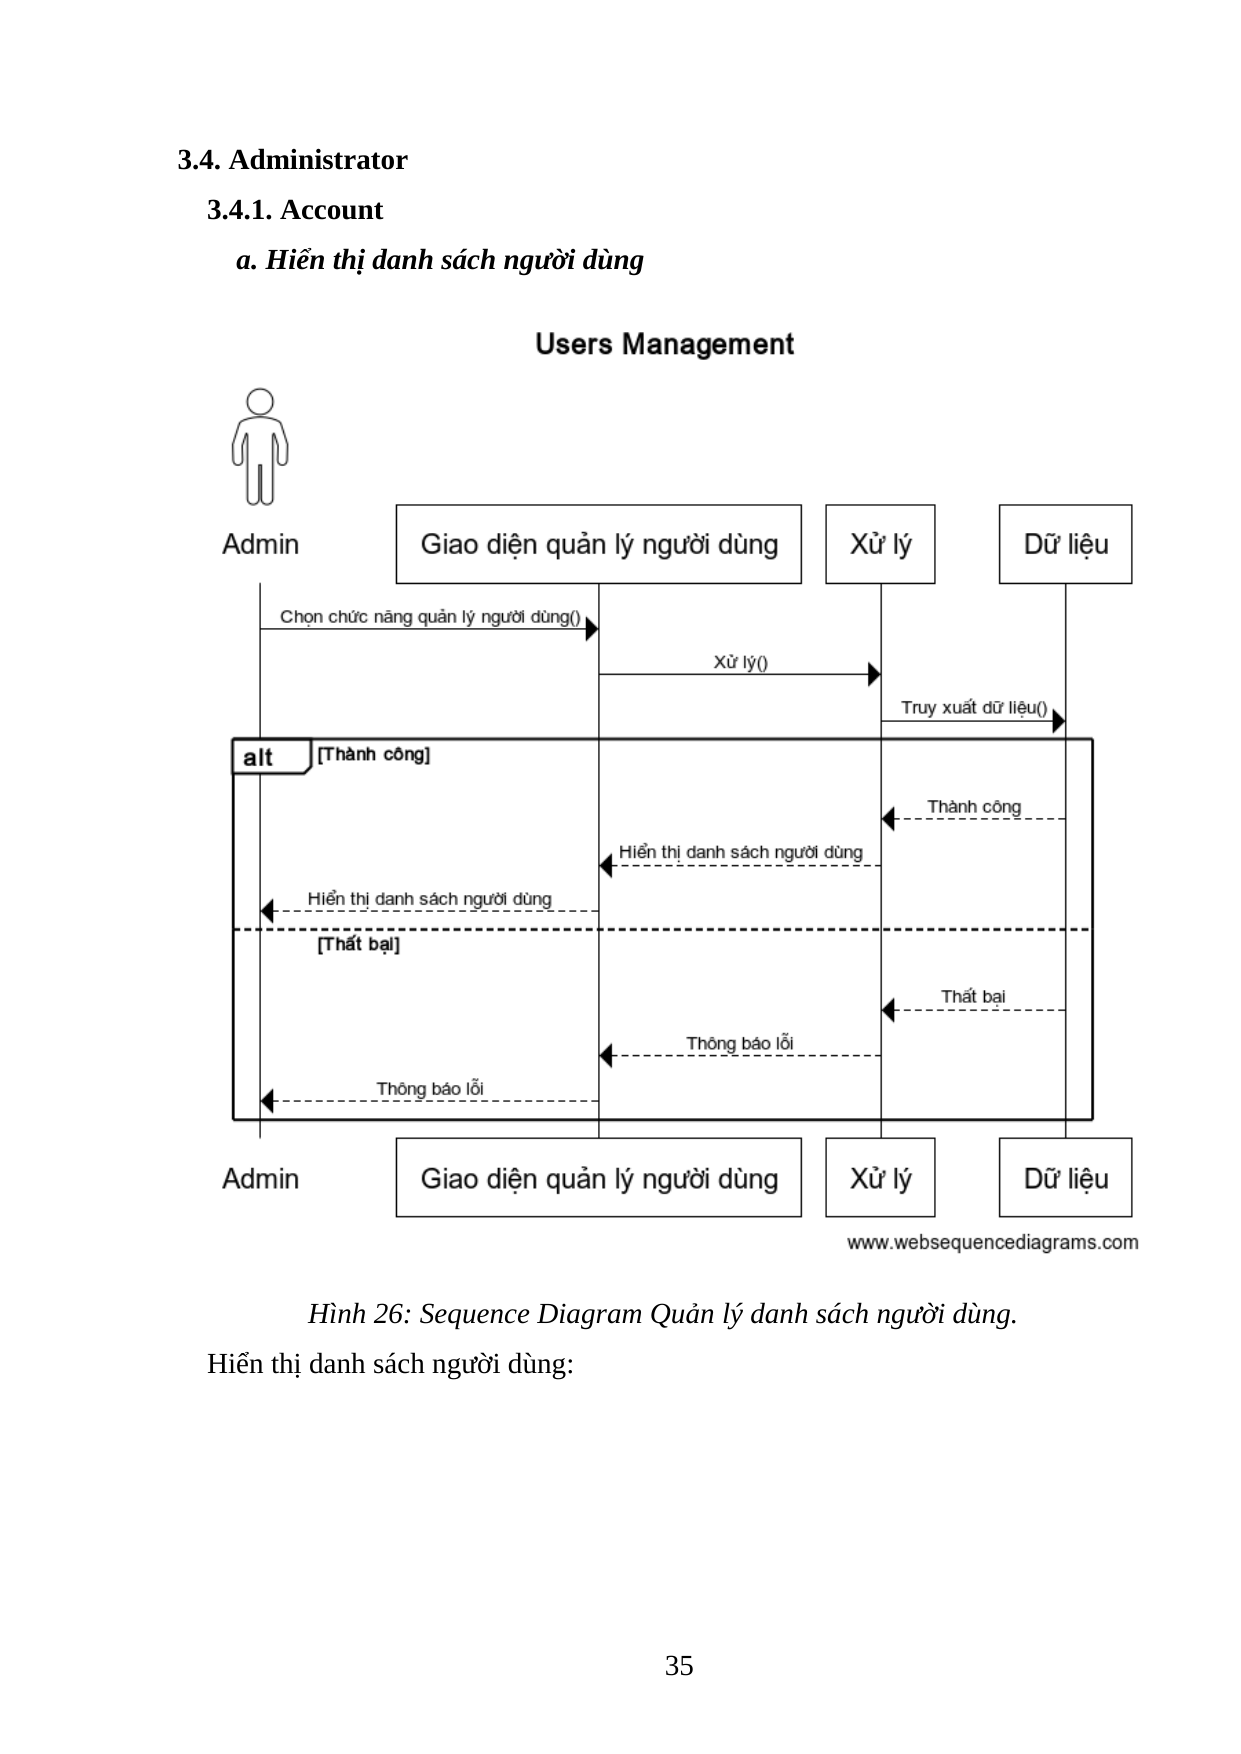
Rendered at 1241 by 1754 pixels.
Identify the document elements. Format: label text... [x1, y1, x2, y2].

text Account [177, 192, 1152, 226]
text Hiển thị danh sách người dùng: [177, 1346, 1152, 1380]
text Hiển thị danh sách người dùng [177, 242, 1152, 276]
picture [177, 309, 1152, 1263]
text Administrator [177, 142, 1152, 175]
